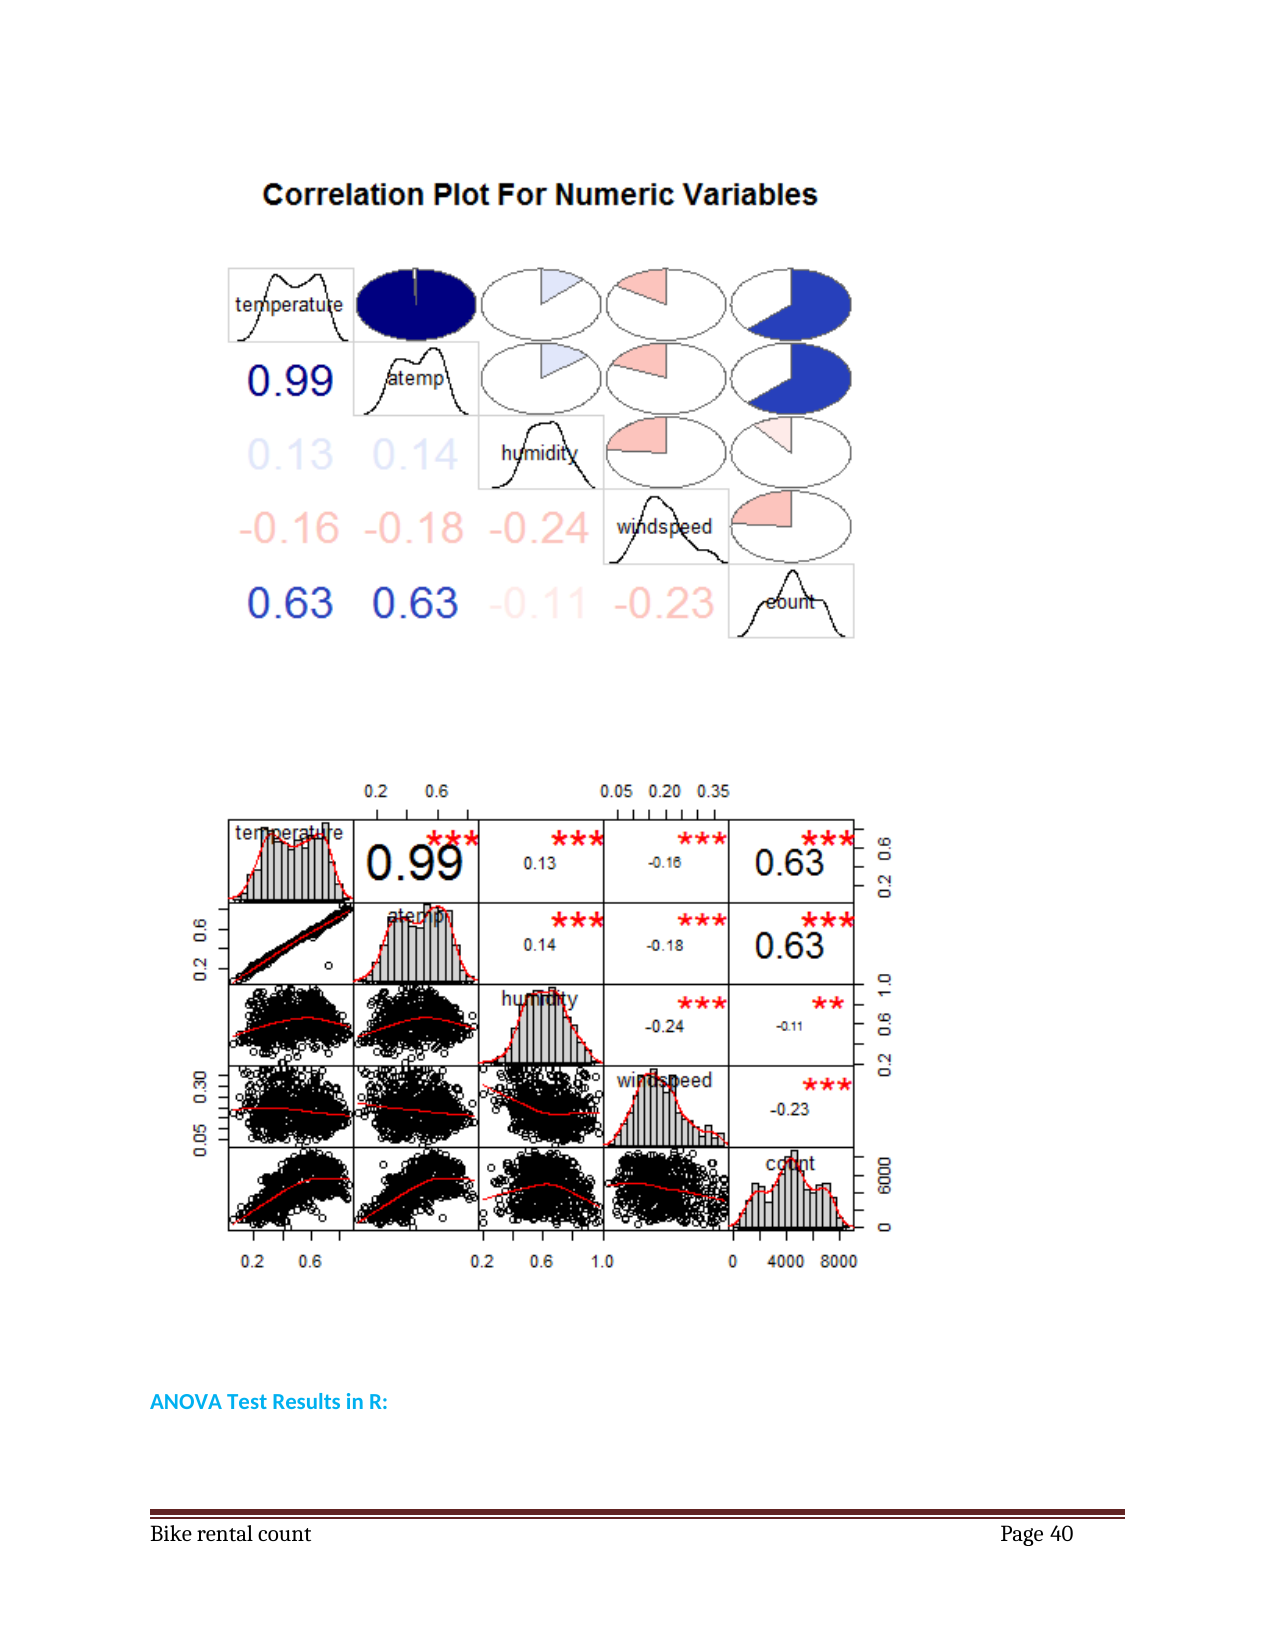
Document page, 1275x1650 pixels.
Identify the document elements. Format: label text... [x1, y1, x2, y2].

picture [150, 742, 933, 1310]
text ANOVA Test Results in R: [150, 1387, 1125, 1415]
picture [150, 150, 933, 717]
